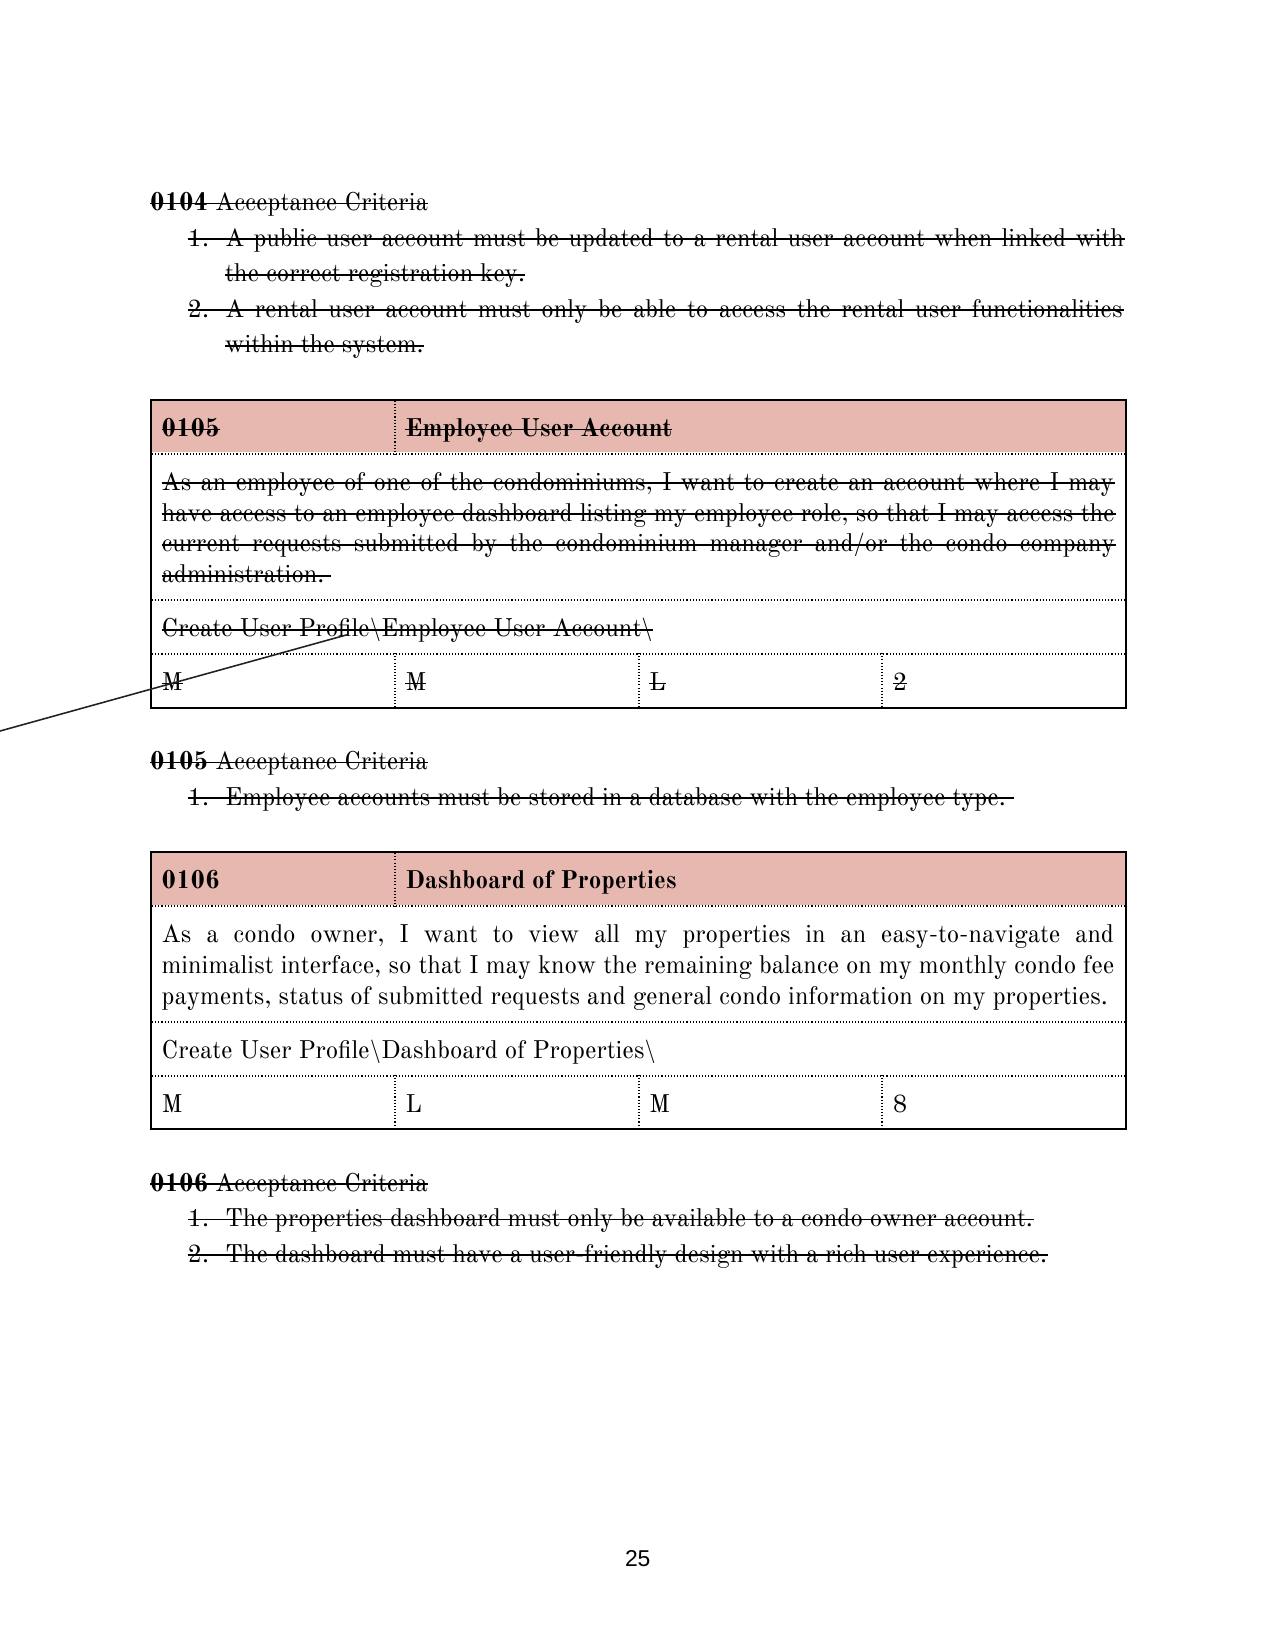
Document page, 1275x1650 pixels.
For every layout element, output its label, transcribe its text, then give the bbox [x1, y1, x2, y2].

table_cell 8 [882, 1075, 1125, 1128]
list A rental user account must only be able to access the rental user functionalities within the system. [187, 292, 1125, 358]
table_cell As an employee of one of the condominiums, I want to create an account where I may have access to an employee dashboard listing my employee role, so that I may access the current requests submitted by the condominium manager and/or the condo company administration. [152, 453, 1125, 599]
text 0105 Acceptance Criteria [150, 744, 1125, 775]
table_cell L [639, 653, 882, 707]
table_header 0106 [152, 853, 395, 905]
list A public user account must be updated to a rental user account when linked with the correct registration key. [187, 221, 1125, 238]
table_header Employee User Account [395, 401, 1125, 452]
table_header 0105 [152, 401, 395, 452]
text 0104 Acceptance Criteria [150, 186, 1125, 216]
text 0106 Acceptance Criteria [150, 1166, 1125, 1197]
table_cell Create User Profile\Dashboard of Properties\ [152, 1021, 1125, 1074]
table_cell As a condo owner, I want to view all my properties in an easy-to-navigate and minimalist interface, so that I may know the remaining balance on my monthly condo fee payments, status of submitted requests and general condo information on my properties. [152, 905, 1125, 1021]
table_cell M [639, 1075, 882, 1128]
table_cell Create User Profile\Employee User Account\ [152, 599, 1125, 653]
list A public user account must be updated to a rental user account when linked with the correct registration key. [187, 239, 1125, 287]
table_cell L [395, 1075, 638, 1128]
table_cell M [395, 653, 638, 707]
list Employee accounts must be stored in a database with the employee type. [187, 780, 1125, 811]
table_cell 2 [882, 653, 1125, 707]
list The properties dashboard must only be available to a condo owner account. [187, 1201, 1125, 1232]
table_cell M [152, 1075, 395, 1128]
table_cell M [152, 653, 395, 707]
table_header Dashboard of Properties [395, 853, 1125, 905]
list The dashboard must have a user-friendly design with a rich user experience. [187, 1237, 1125, 1268]
